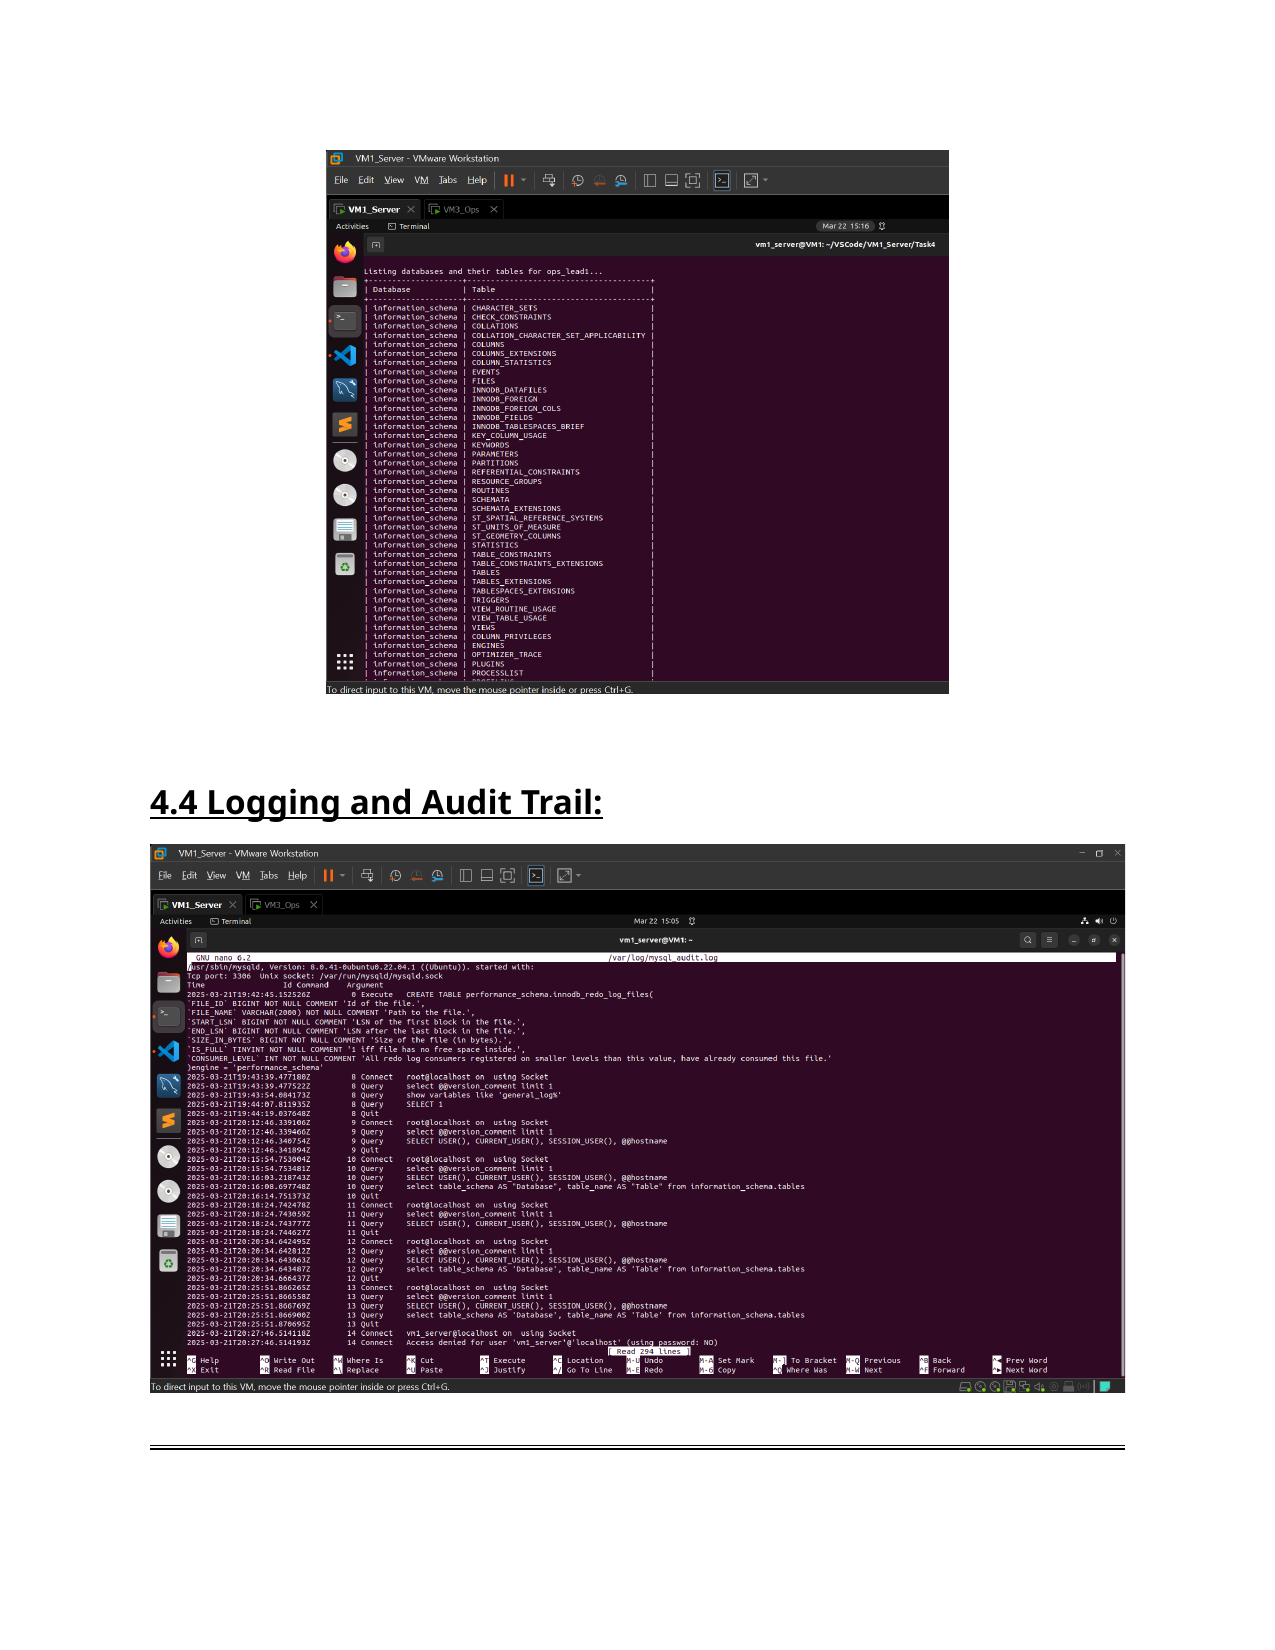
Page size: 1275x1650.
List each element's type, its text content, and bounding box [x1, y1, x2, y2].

text 4.4 Logging and Audit Trail: [150, 778, 1125, 824]
picture [150, 844, 1125, 1393]
picture [326, 150, 949, 694]
